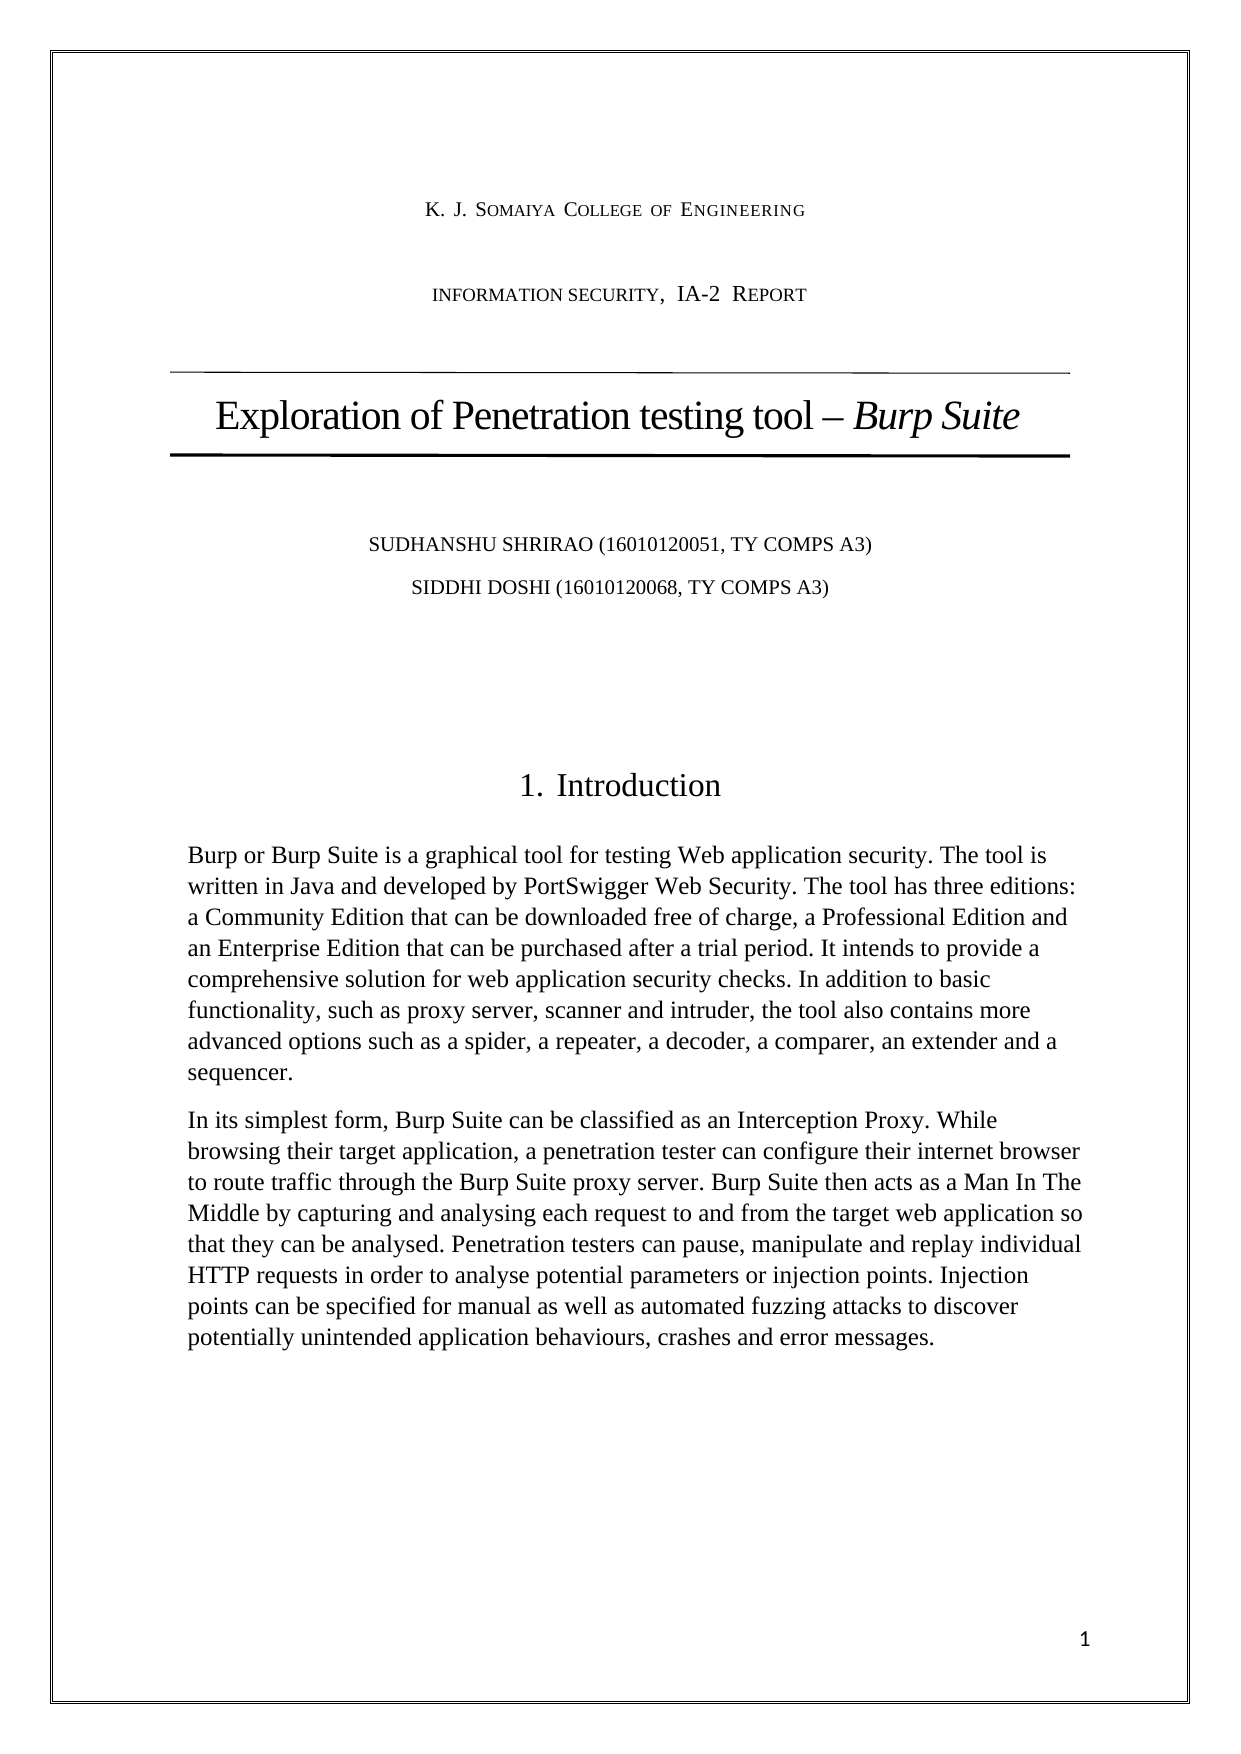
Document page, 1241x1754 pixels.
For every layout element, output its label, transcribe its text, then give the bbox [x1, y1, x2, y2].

text Burp or Burp Suite is a graphical tool for testing Web application security. The tool is written in Java and developed by PortSwigger Web Security. The tool has three editions: a Community Edition that can be downloaded free of charge, a Professional Edition and an Enterprise Edition that can be purchased after a trial period. It intends to provide a comprehensive solution for web application security checks. In addition to basic functionality, such as proxy server, scanner and intruder, the tool also contains more advanced options such as a spider, a repeater, a decoder, a comparer, an extender and a sequencer. [187, 840, 1090, 1086]
text In its simplest form, Burp Suite can be classified as an Interception Proxy. While browsing their target application, a penetration tester can configure their internet browser to route traffic through the Burp Suite proxy server. Burp Suite then acts as a Man In The Middle by capturing and analysing each request to and from the target web application so that they can be analysed. Penetration testers can pause, manipulate and replay individual HTTP requests in order to analyse potential parameters or injection points. Injection points can be specified for manual as well as automated fuzzing attacks to discover potentially unintended application behaviours, crashes and error messages. [187, 1105, 1090, 1351]
list Introduction [150, 766, 1090, 804]
title Exploration of Penetration testing tool – Burp Suite [150, 391, 1090, 438]
text INFORMATION SECURITY, IA-2 REPORT [258, 280, 980, 306]
text K. J. SOMAIYA COLLEGE OF ENGINEERING [404, 197, 1090, 221]
text SUDHANSHU SHRIRAO (16010120051, TY COMPS A3) [150, 532, 1090, 556]
text SIDDHI DOSHI (16010120068, TY COMPS A3) [150, 575, 1090, 599]
